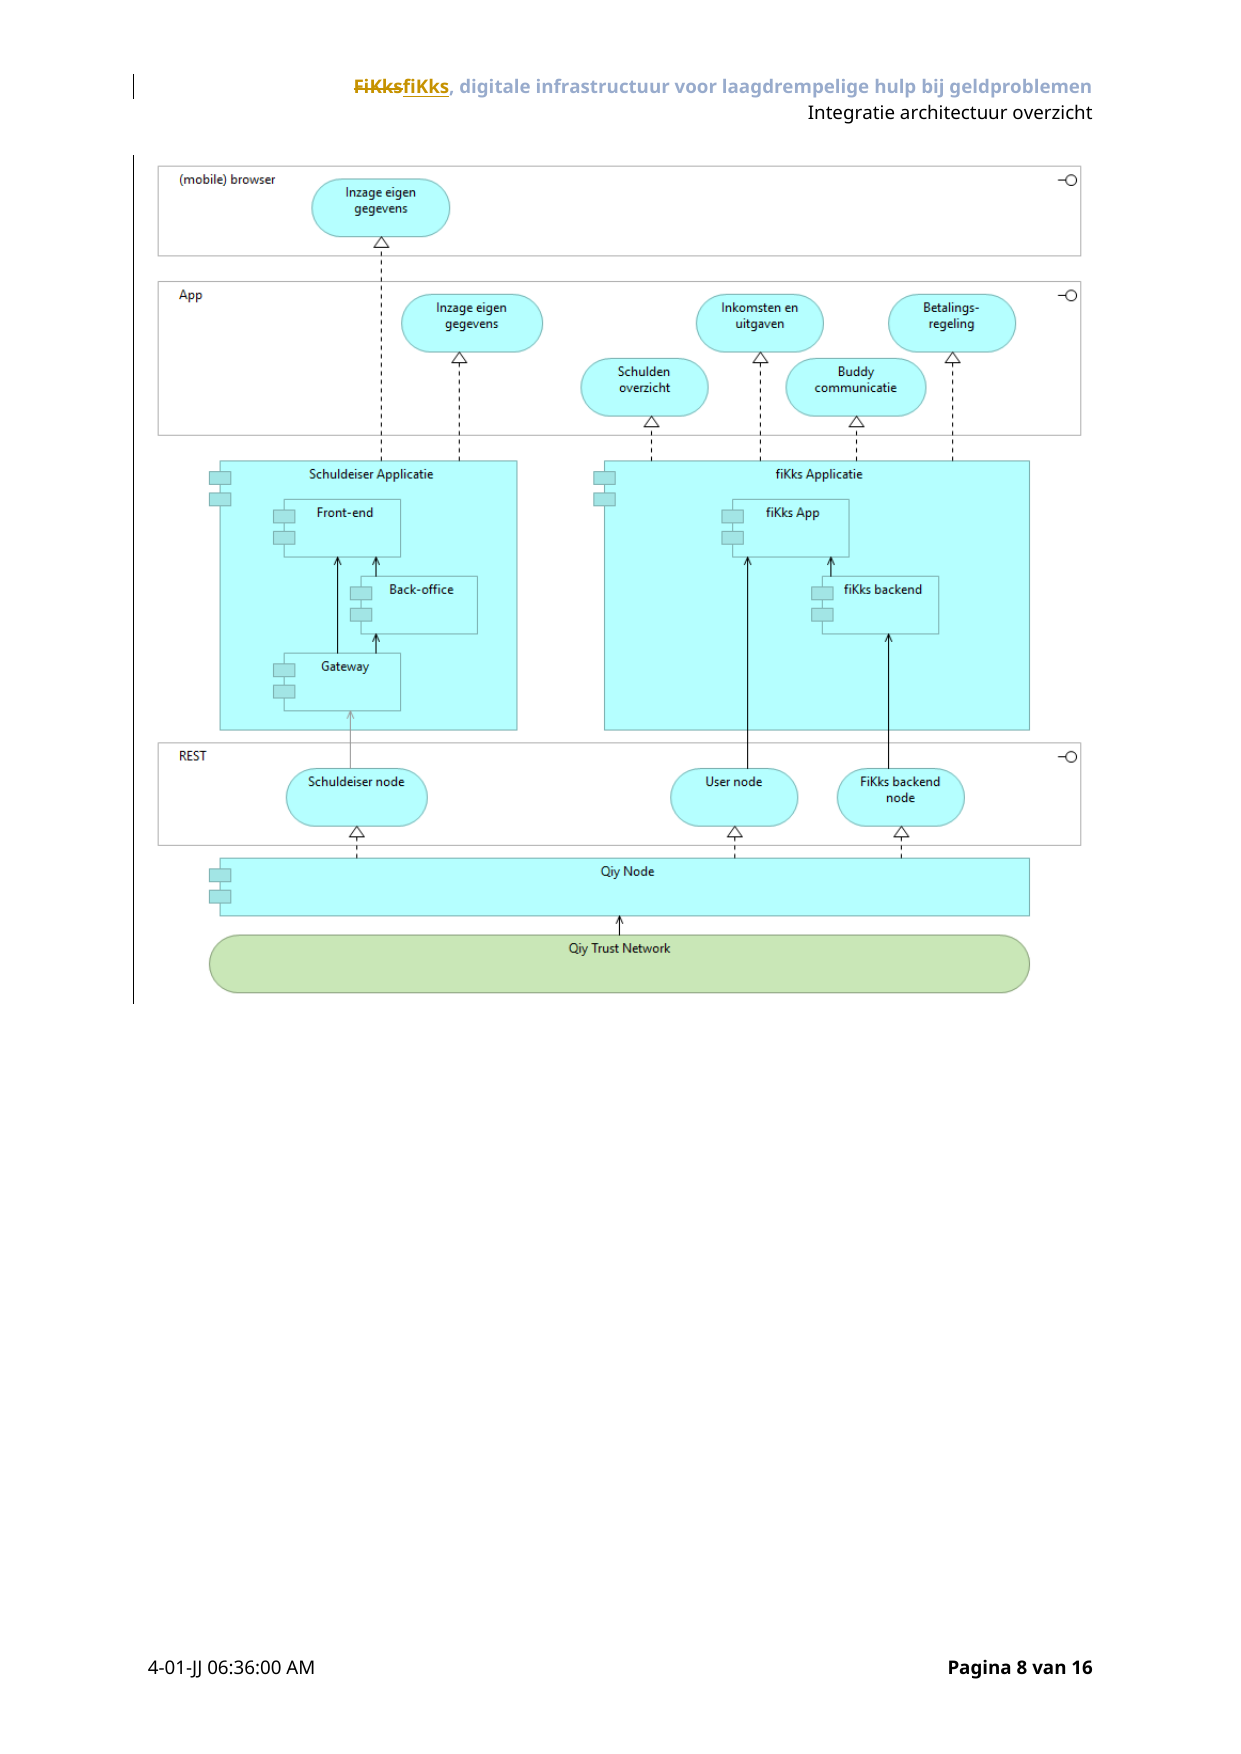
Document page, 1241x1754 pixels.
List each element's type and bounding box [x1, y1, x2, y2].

picture [147, 155, 1092, 1004]
